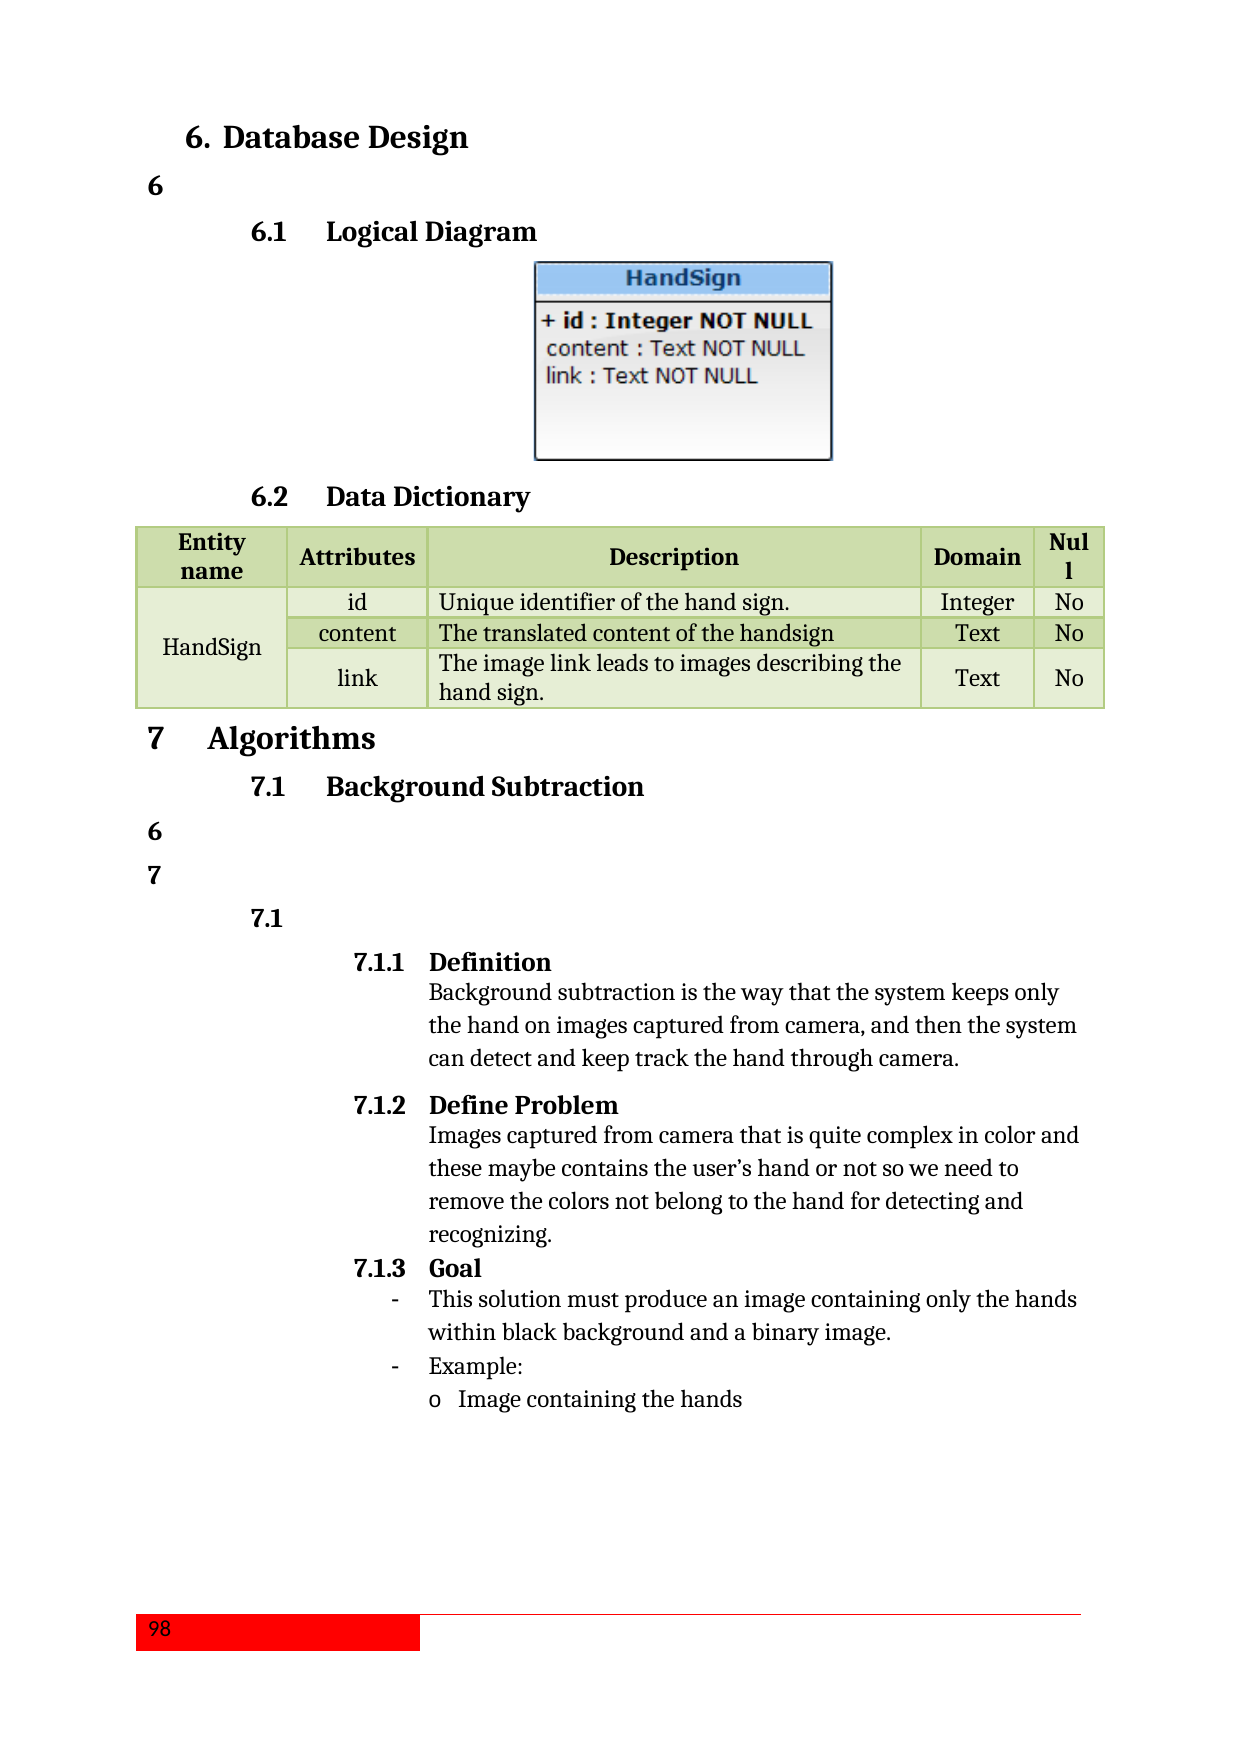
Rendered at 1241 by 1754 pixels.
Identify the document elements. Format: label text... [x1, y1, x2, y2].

subtitle Database Design [185, 118, 1092, 156]
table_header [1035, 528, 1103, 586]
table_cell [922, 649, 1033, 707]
picture [533, 261, 834, 461]
text Images captured from camera that is quite complex in color and these maybe contains the user’s hand or not so we need to remove the colors not belong to the hand for detecting and recognizing. [428, 1121, 1092, 1249]
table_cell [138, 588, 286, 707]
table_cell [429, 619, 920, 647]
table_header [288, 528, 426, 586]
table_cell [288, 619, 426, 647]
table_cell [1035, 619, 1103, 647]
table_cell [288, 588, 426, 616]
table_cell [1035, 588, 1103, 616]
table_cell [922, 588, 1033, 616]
list This solution must produce an image containing only the hands within black background and a binary image. [391, 1284, 1092, 1347]
subtitle Data Dictionary [251, 480, 1092, 513]
subtitle Define Problem [354, 1090, 1092, 1121]
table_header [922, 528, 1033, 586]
subtitle Goal [354, 1253, 1092, 1284]
subtitle Background Subtraction [251, 770, 1092, 804]
subtitle Algorithms [148, 719, 1092, 758]
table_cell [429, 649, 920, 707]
subtitle Definition [354, 947, 1092, 978]
list Image containing the hands [428, 1385, 1092, 1414]
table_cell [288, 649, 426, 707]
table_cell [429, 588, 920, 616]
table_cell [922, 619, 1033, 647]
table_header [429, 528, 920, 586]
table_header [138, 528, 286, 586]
subtitle Logical Diagram [251, 215, 1092, 248]
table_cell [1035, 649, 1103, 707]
list Example: [391, 1351, 1092, 1381]
text Background subtraction is the way that the system keeps only the hand on images captured from camera, and then the system can detect and keep track the hand through camera. [428, 978, 1092, 1073]
